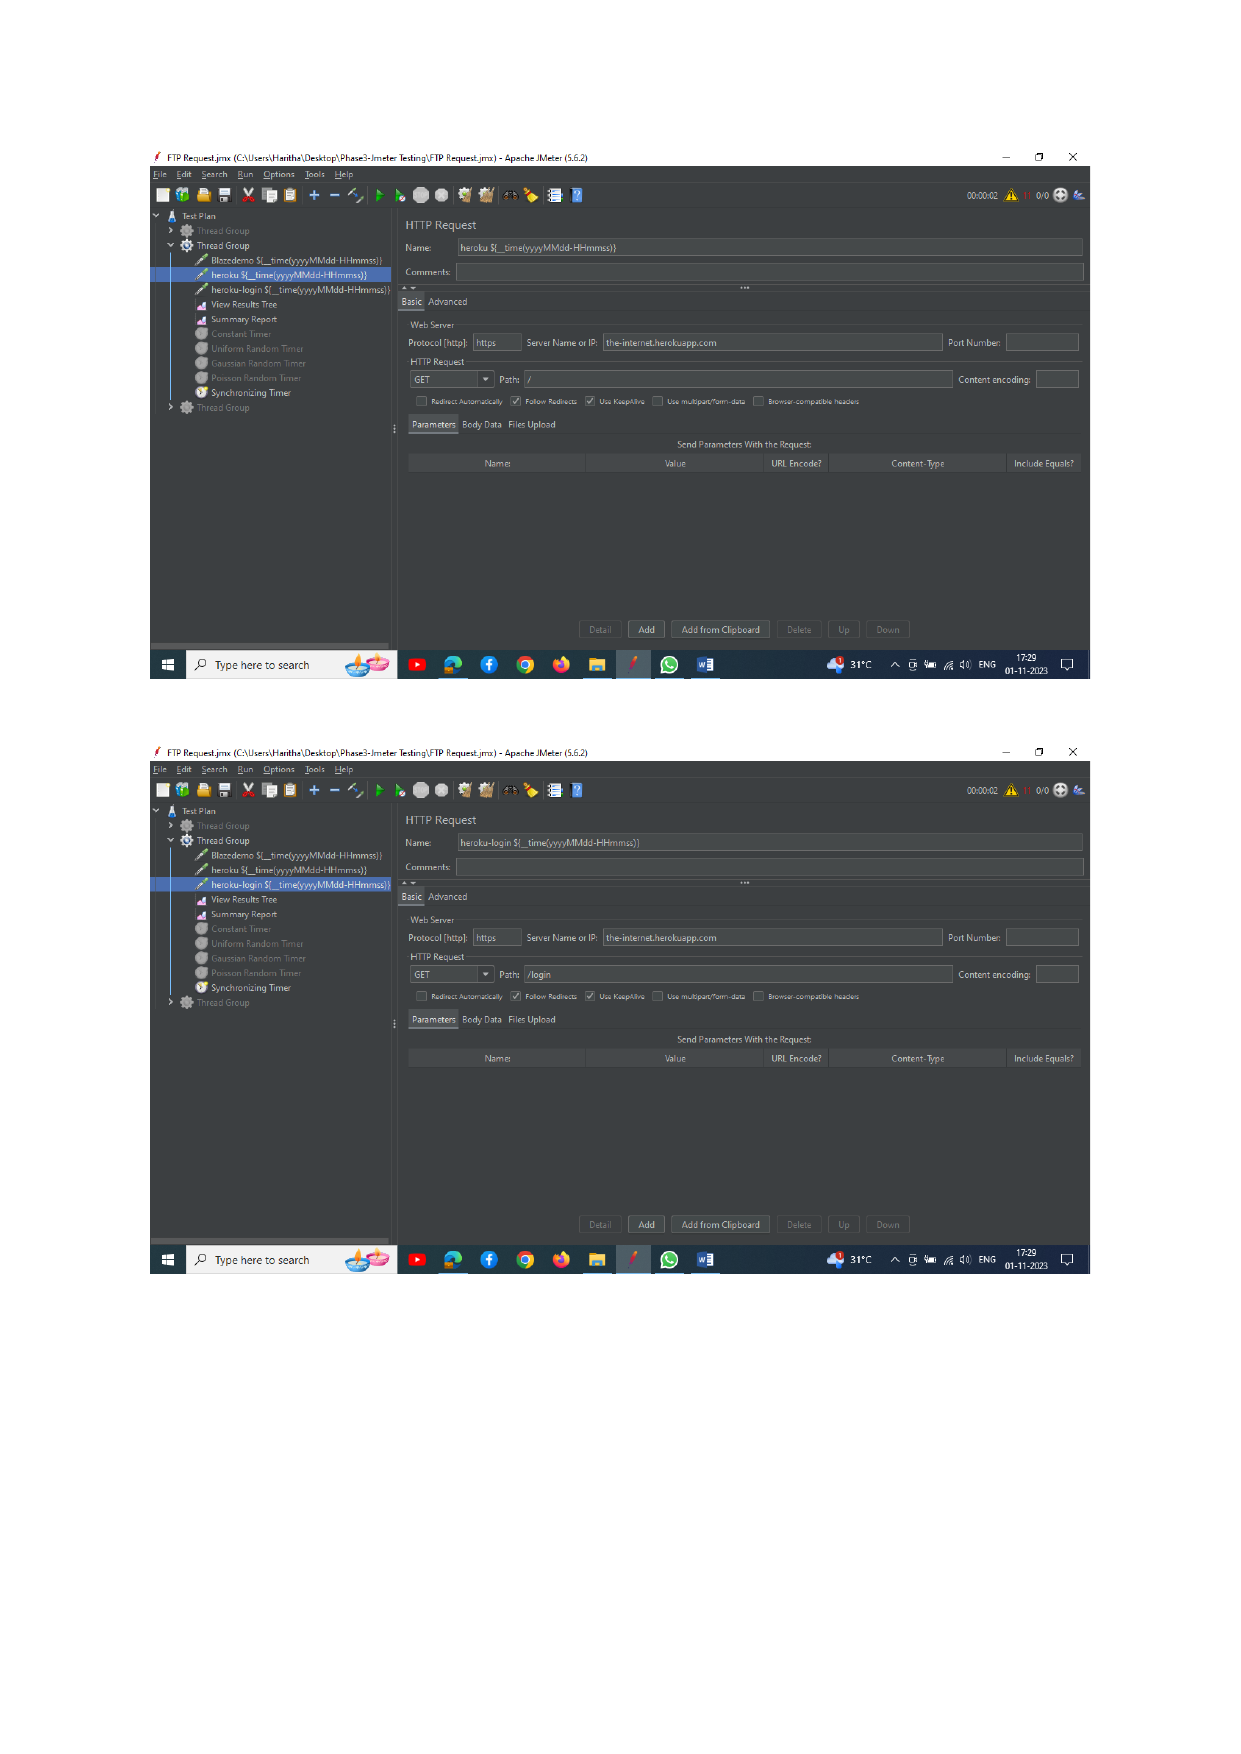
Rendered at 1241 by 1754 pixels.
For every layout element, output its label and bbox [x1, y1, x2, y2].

picture [150, 744, 1091, 1274]
picture [150, 150, 1091, 679]
